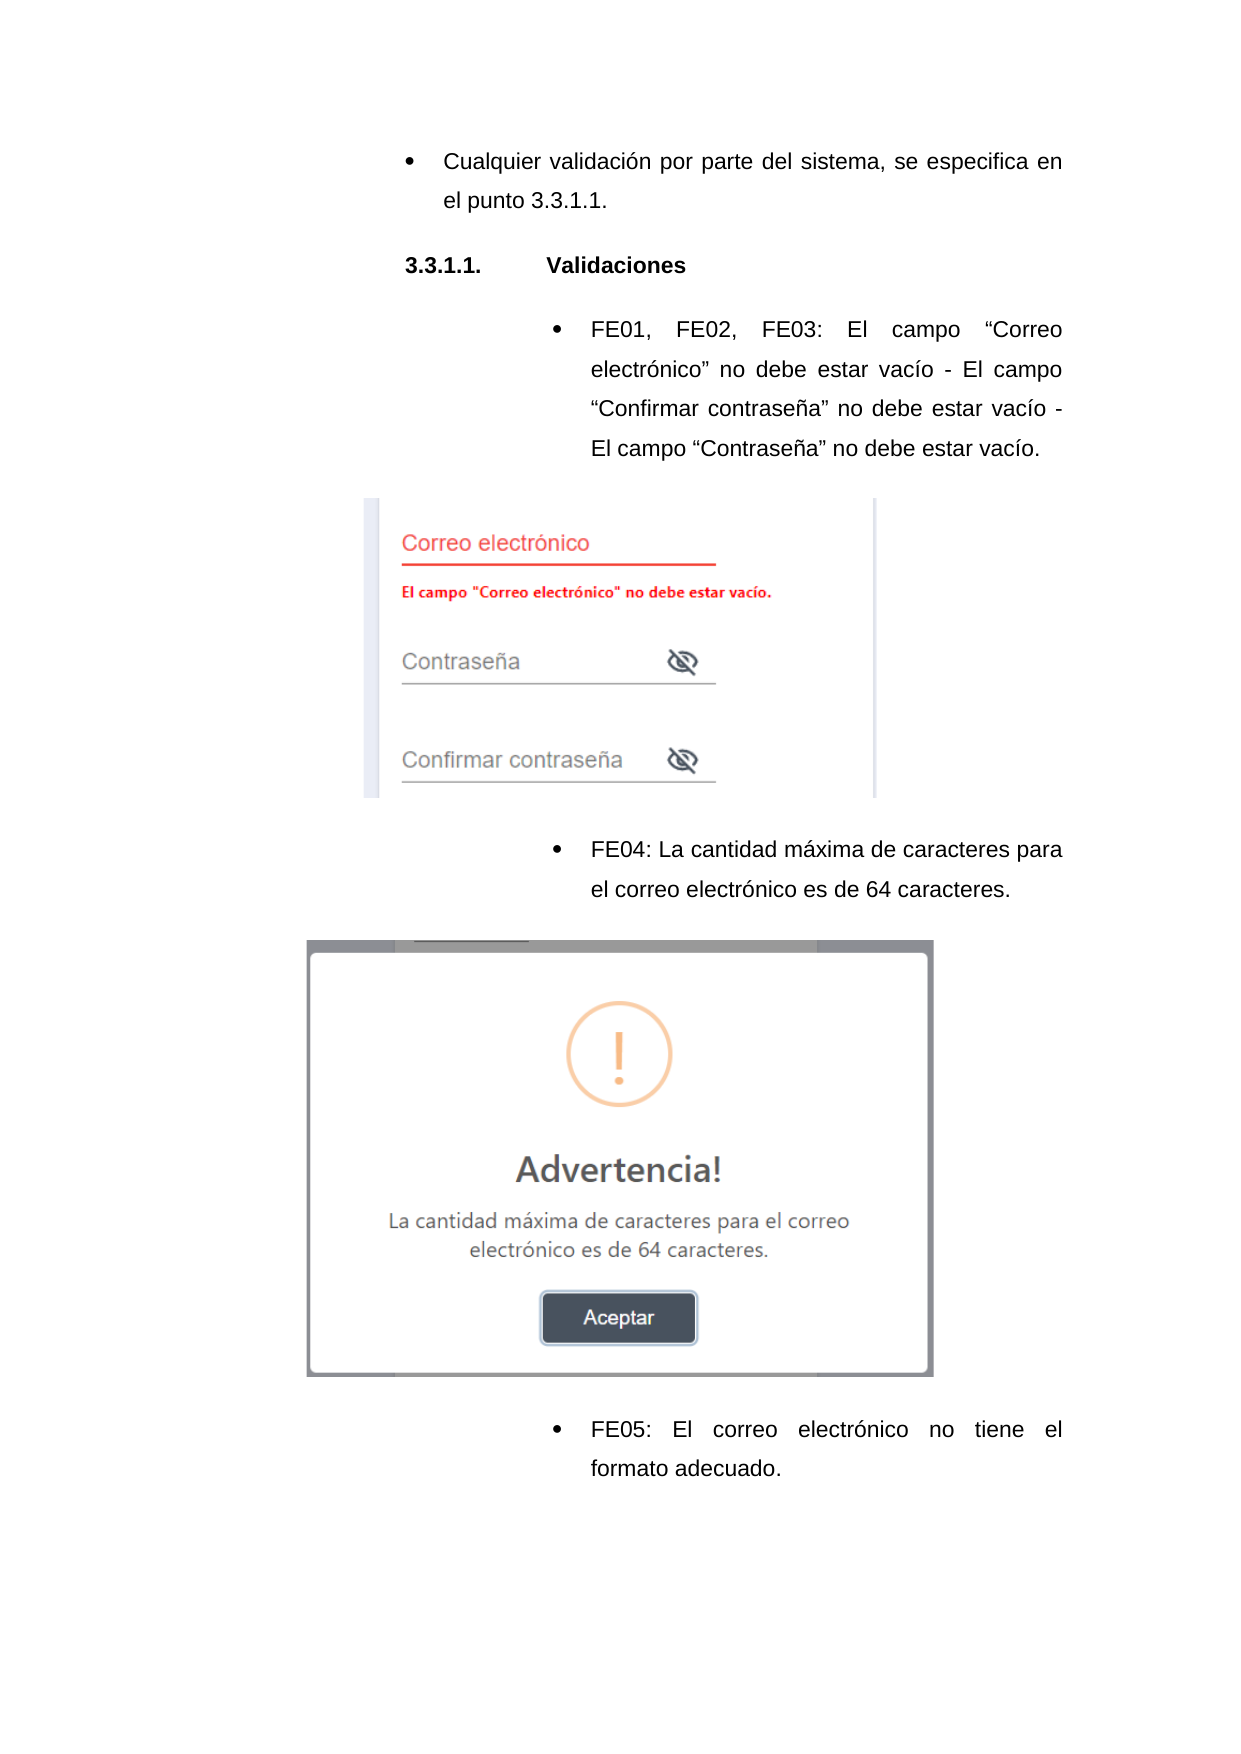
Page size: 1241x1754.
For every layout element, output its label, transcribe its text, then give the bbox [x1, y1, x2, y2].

list FE01, FE02, FE03: El campo “Correo electrónico” no debe estar vacío - El campo “Confirmar contraseña” no debe estar vacío - El campo “Contraseña” no debe estar vacío. [553, 316, 1063, 461]
picture [363, 498, 877, 798]
list FE05: El correo electrónico no tiene el formato adecuado. [553, 1416, 1063, 1482]
list FE04: La cantidad máxima de caracteres para el correo electrónico es de 64 caracteres. [553, 836, 1063, 902]
list Cualquier validación por parte del sistema, se especifica en el punto 3.3.1.1. [406, 148, 1063, 213]
subtitle Validaciones [405, 252, 1063, 278]
picture [306, 940, 934, 1377]
